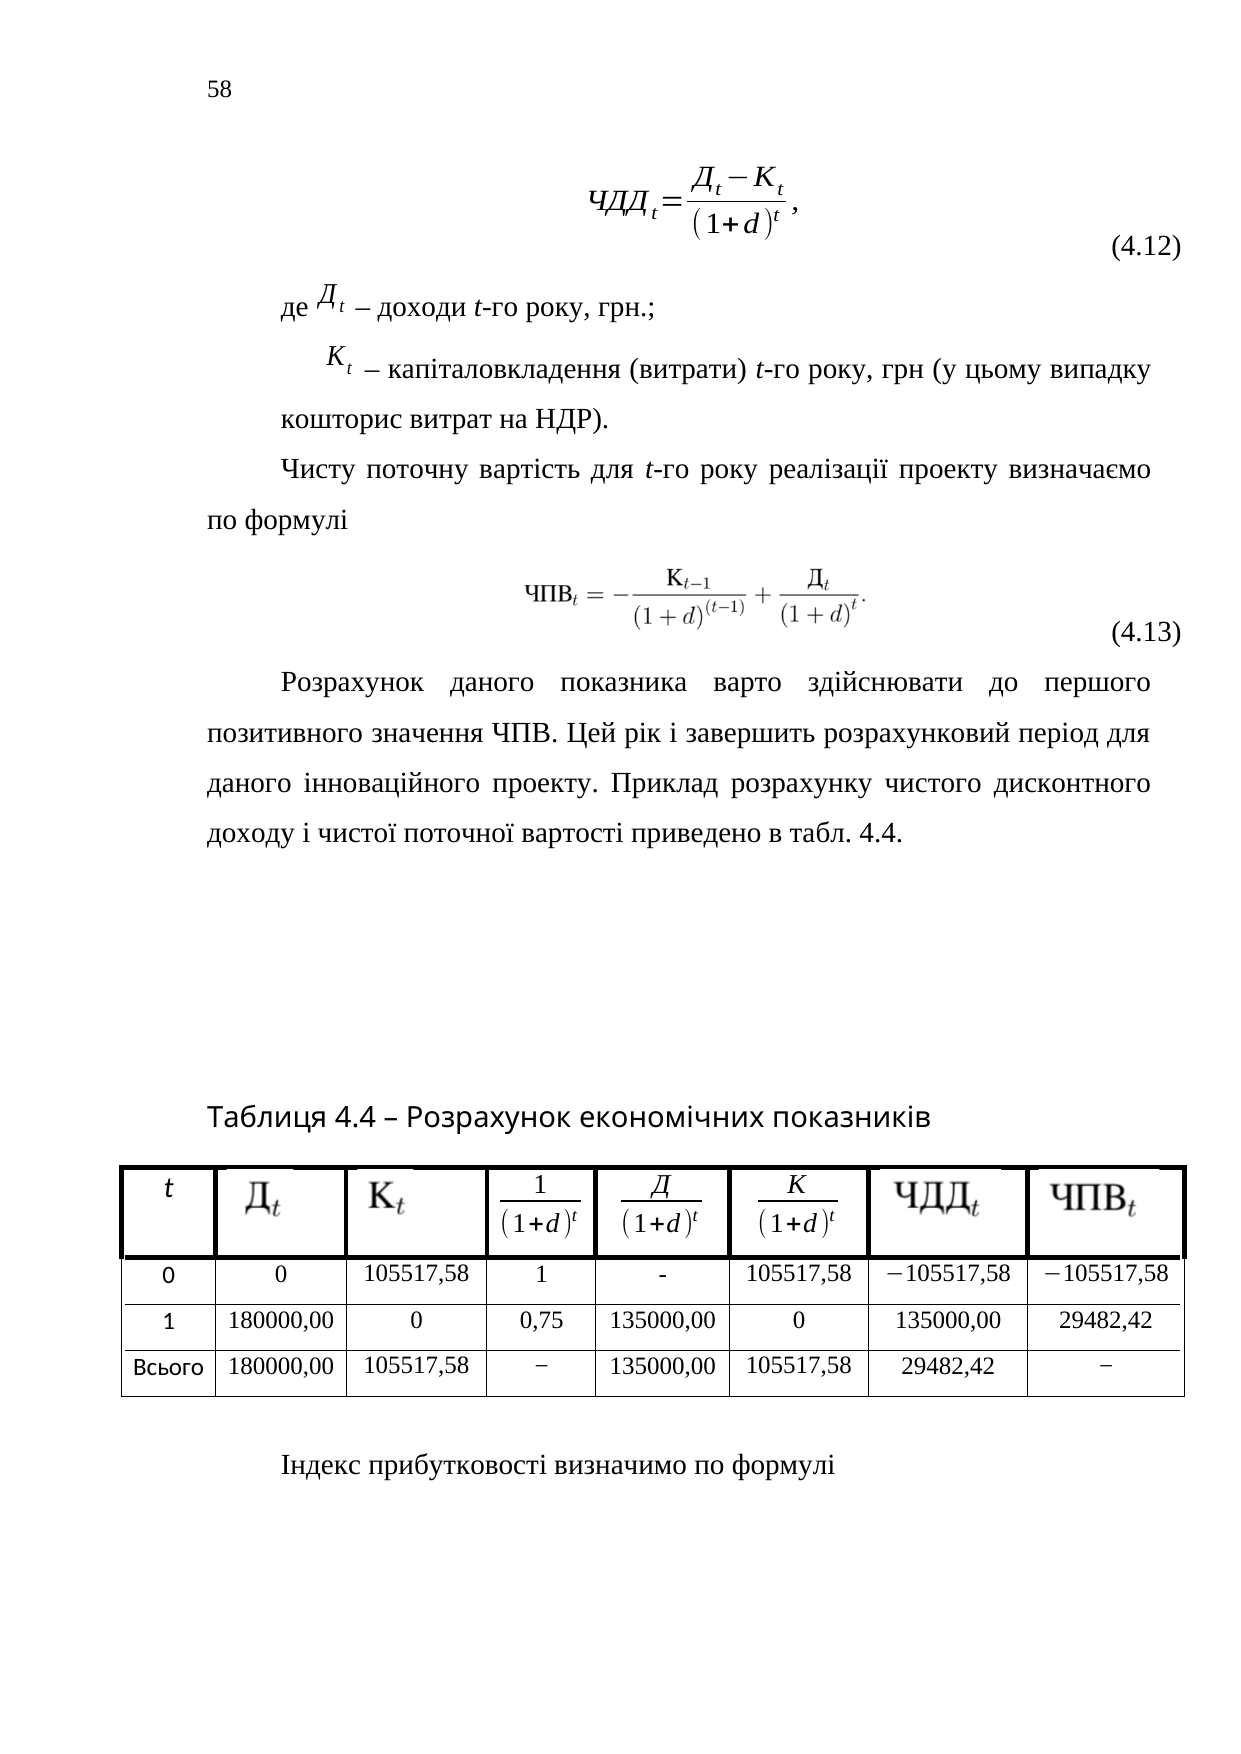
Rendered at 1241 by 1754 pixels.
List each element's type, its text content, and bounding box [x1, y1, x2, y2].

table_cell − [1028, 1350, 1184, 1396]
table_cell 1 [122, 1304, 215, 1350]
table_cell 29482,42 [1028, 1304, 1184, 1350]
table_cell 135000,00 [596, 1351, 729, 1396]
table_cell 0 [347, 1305, 486, 1350]
picture [501, 552, 887, 642]
picture [226, 1169, 294, 1226]
table_cell 29482,42 [869, 1351, 1027, 1396]
table_cell 0,75 [487, 1305, 595, 1350]
text Розрахунок даного показника варто здійснювати до першого позитивного значення ЧПВ. Цей рік і завершить розрахунковий період для даного інноваційного проекту. Приклад розрахунку чистого дисконтного доходу і чистої поточної вартості приведено в табл. 4.4. [207, 664, 1152, 849]
picture [880, 1169, 1001, 1226]
table_cell 1 [487, 1260, 595, 1304]
table_header [598, 1170, 727, 1255]
table_cell 0 [122, 1255, 215, 1304]
table_header [489, 1170, 593, 1255]
table_header t [124, 1170, 213, 1255]
table_header [218, 1170, 344, 1255]
picture [1038, 1169, 1160, 1222]
table_header [871, 1170, 1025, 1255]
text Таблиця 4.4 – Розрахунок економiчних показникiв [207, 1096, 1152, 1136]
text (4.12) [207, 160, 1152, 262]
table_cell [730, 1260, 868, 1304]
text – капіталовкладення (витрати) t-го року, грн (у цьому випадку кошторис витрат на НДР). [281, 340, 1152, 435]
text де – доходи t-го року, грн.; [281, 278, 1152, 323]
picture [357, 1169, 414, 1224]
table_cell 0 [216, 1260, 346, 1304]
text Чисту поточну вартість для t-го року реалізації проекту визначаємо по формулі [207, 452, 1152, 536]
table_header [348, 1170, 485, 1255]
table_cell 180000,00 [216, 1305, 346, 1350]
table_cell [869, 1260, 1027, 1304]
table_cell 180000,00 [216, 1351, 346, 1396]
table_header [1030, 1170, 1182, 1255]
table_cell [1028, 1255, 1184, 1304]
table_cell - [596, 1260, 729, 1304]
text Індекс прибутковості визначимо по формулі [207, 1447, 1152, 1481]
table_cell [347, 1351, 486, 1396]
table_cell 135000,00 [596, 1305, 729, 1350]
table_cell [347, 1260, 486, 1304]
table_header [732, 1170, 866, 1255]
table_cell [730, 1351, 868, 1396]
table_cell Всього [122, 1350, 215, 1396]
table_cell 0 [730, 1305, 868, 1350]
table_cell − [487, 1351, 595, 1396]
table_cell 135000,00 [869, 1305, 1027, 1350]
